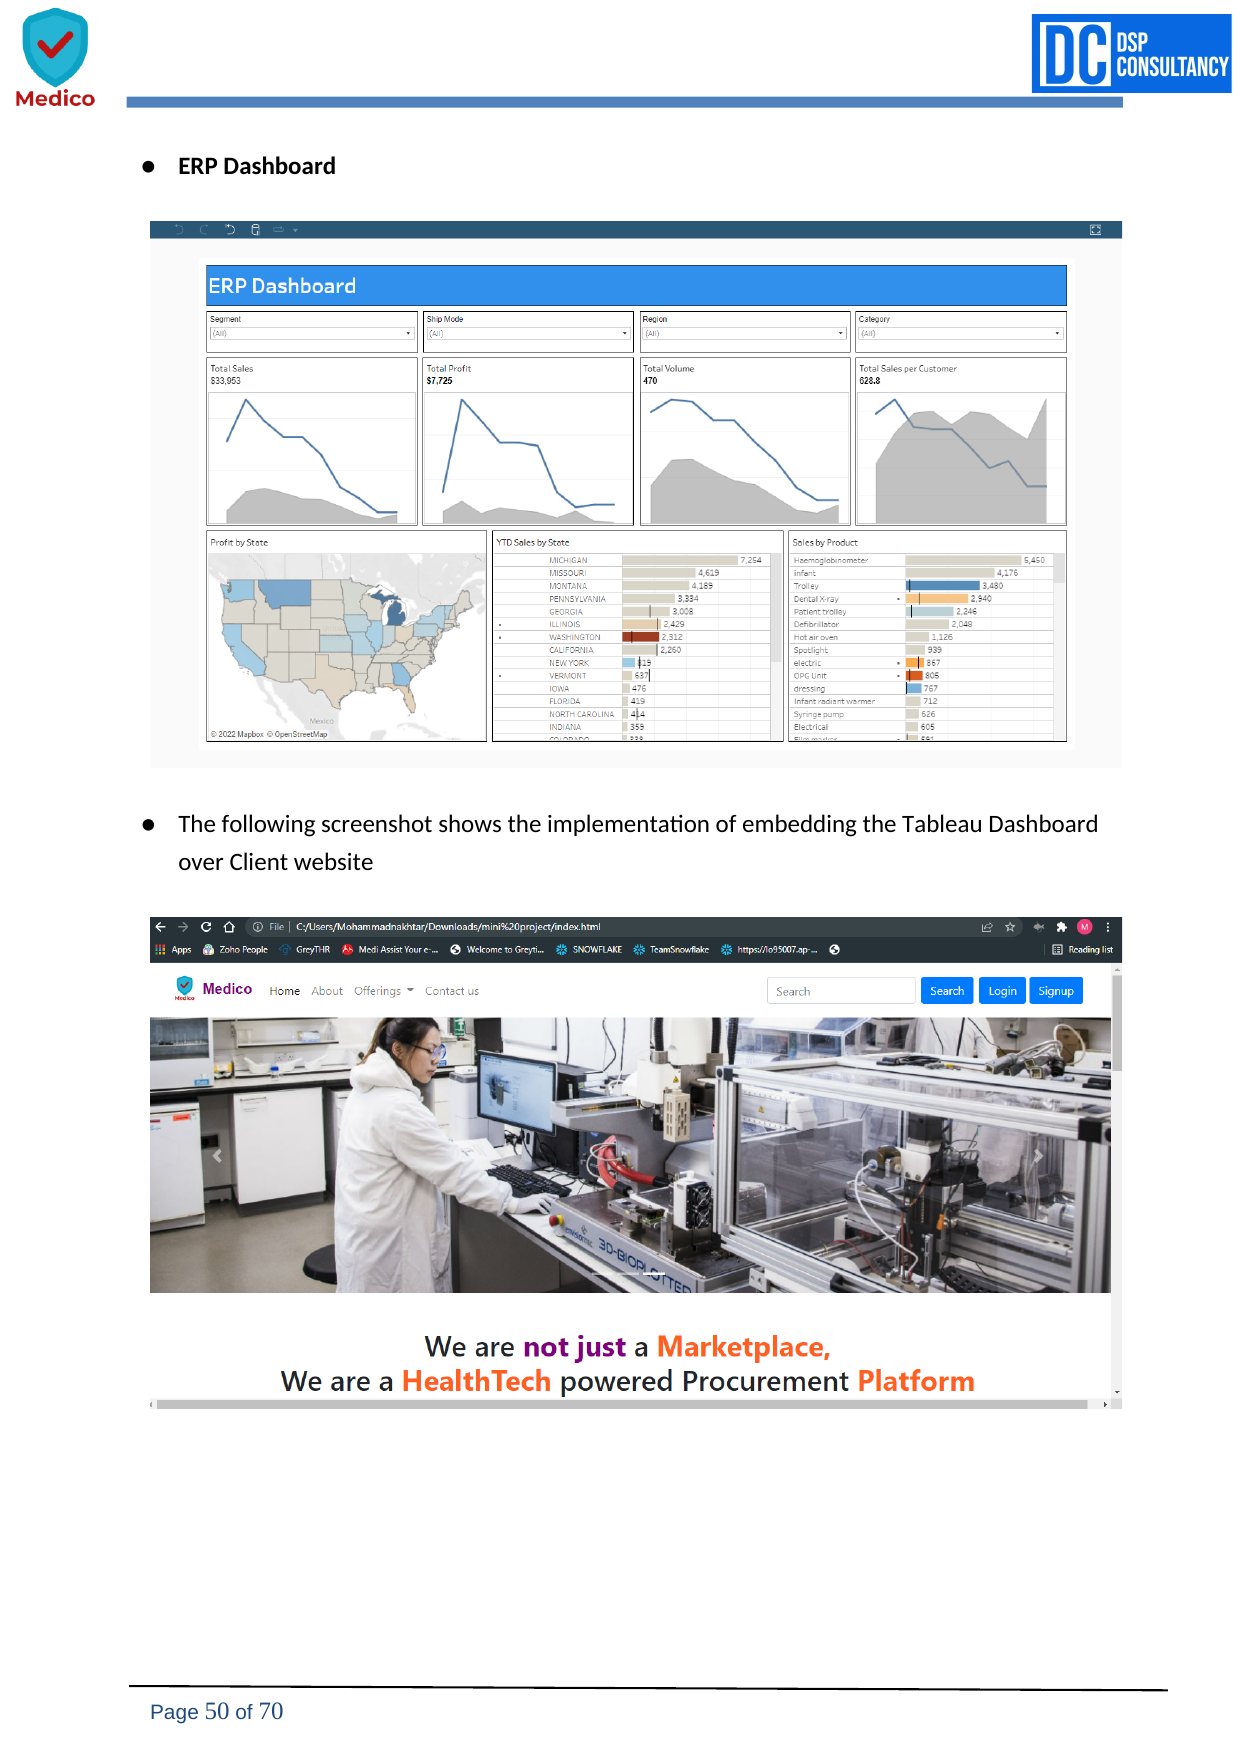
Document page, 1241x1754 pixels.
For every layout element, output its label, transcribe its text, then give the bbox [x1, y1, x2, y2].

picture [150, 221, 1123, 768]
picture [6, 5, 102, 110]
list The following screenshot shows the implementation of embedding the Tableau Dashboard over Client website [141, 808, 1122, 876]
picture [1031, 14, 1232, 93]
list ERP Dashboard [141, 150, 1122, 181]
picture [150, 917, 1123, 1409]
